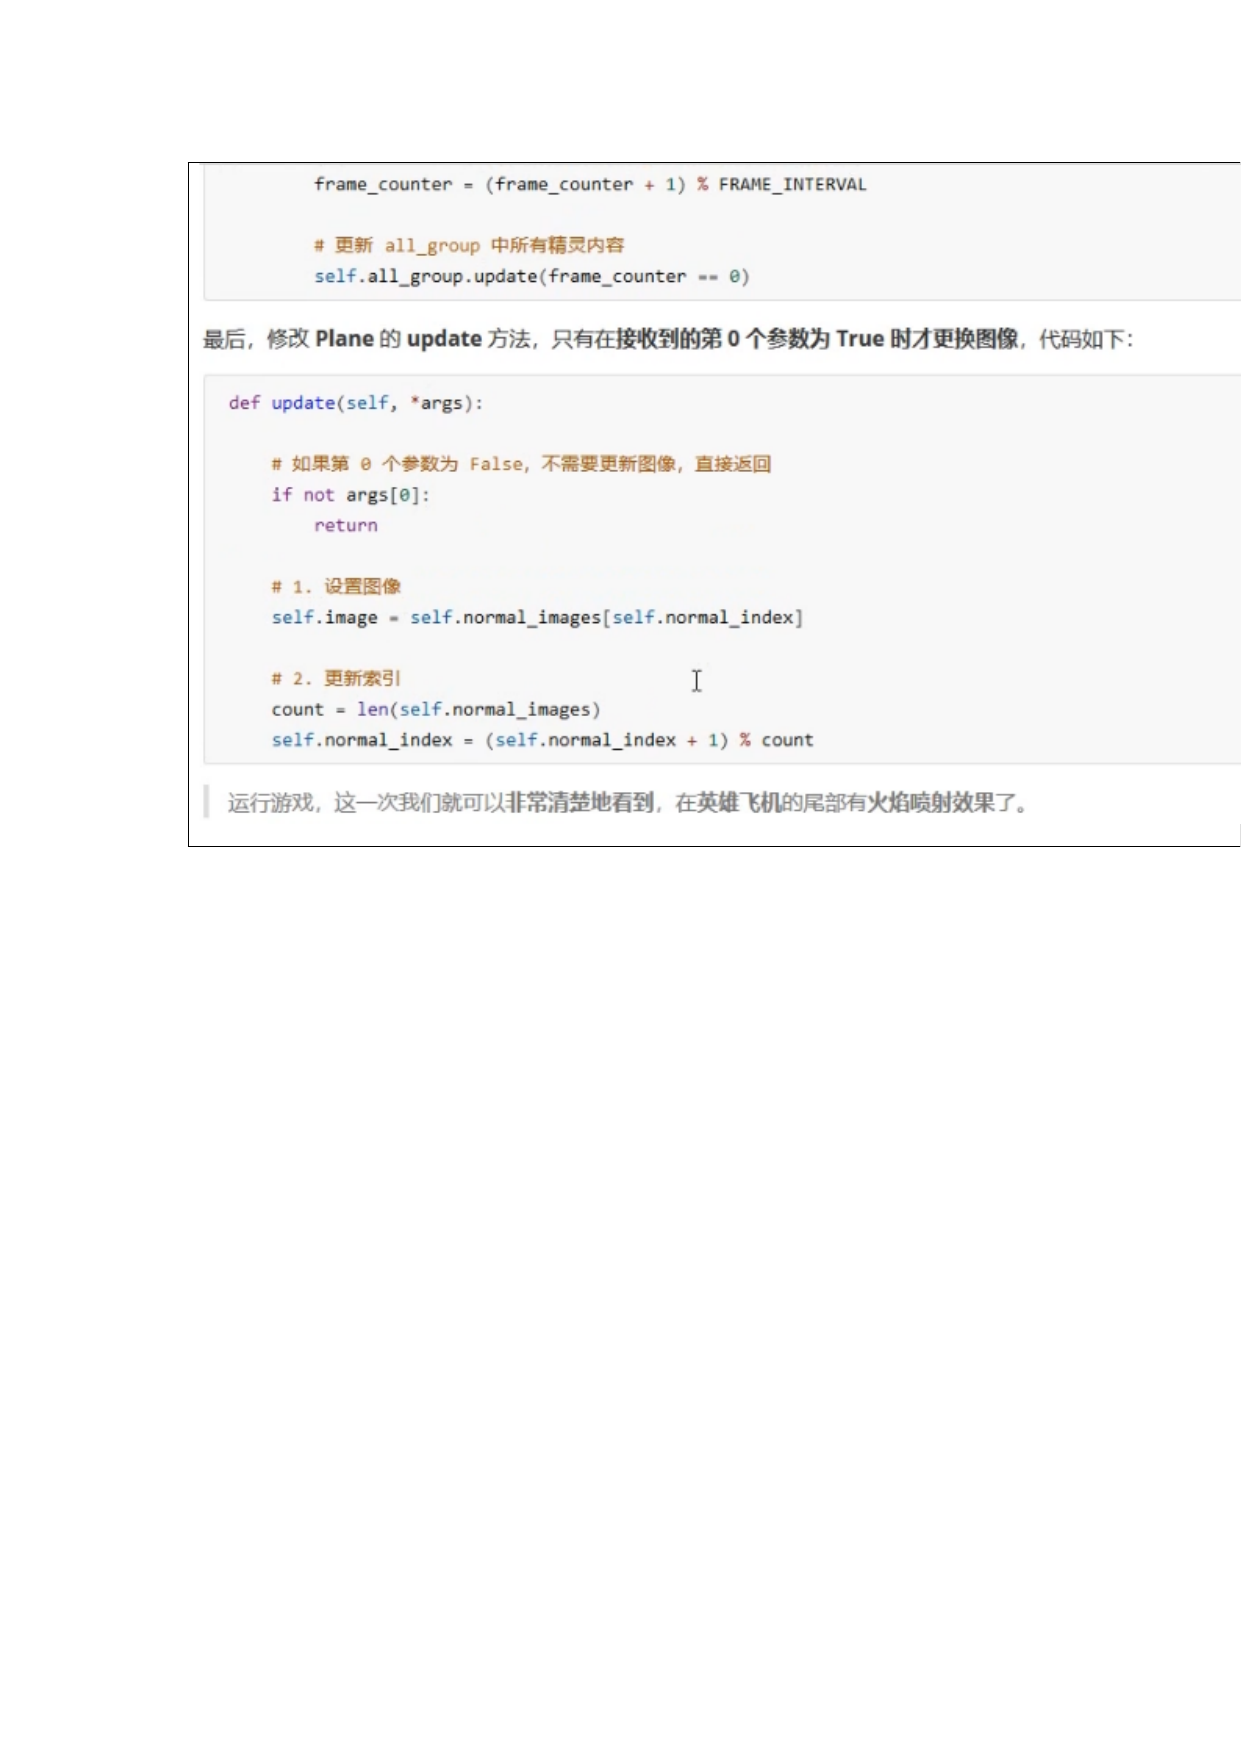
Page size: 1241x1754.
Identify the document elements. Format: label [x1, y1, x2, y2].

picture [199, 163, 1241, 824]
table_cell [189, 163, 1240, 846]
